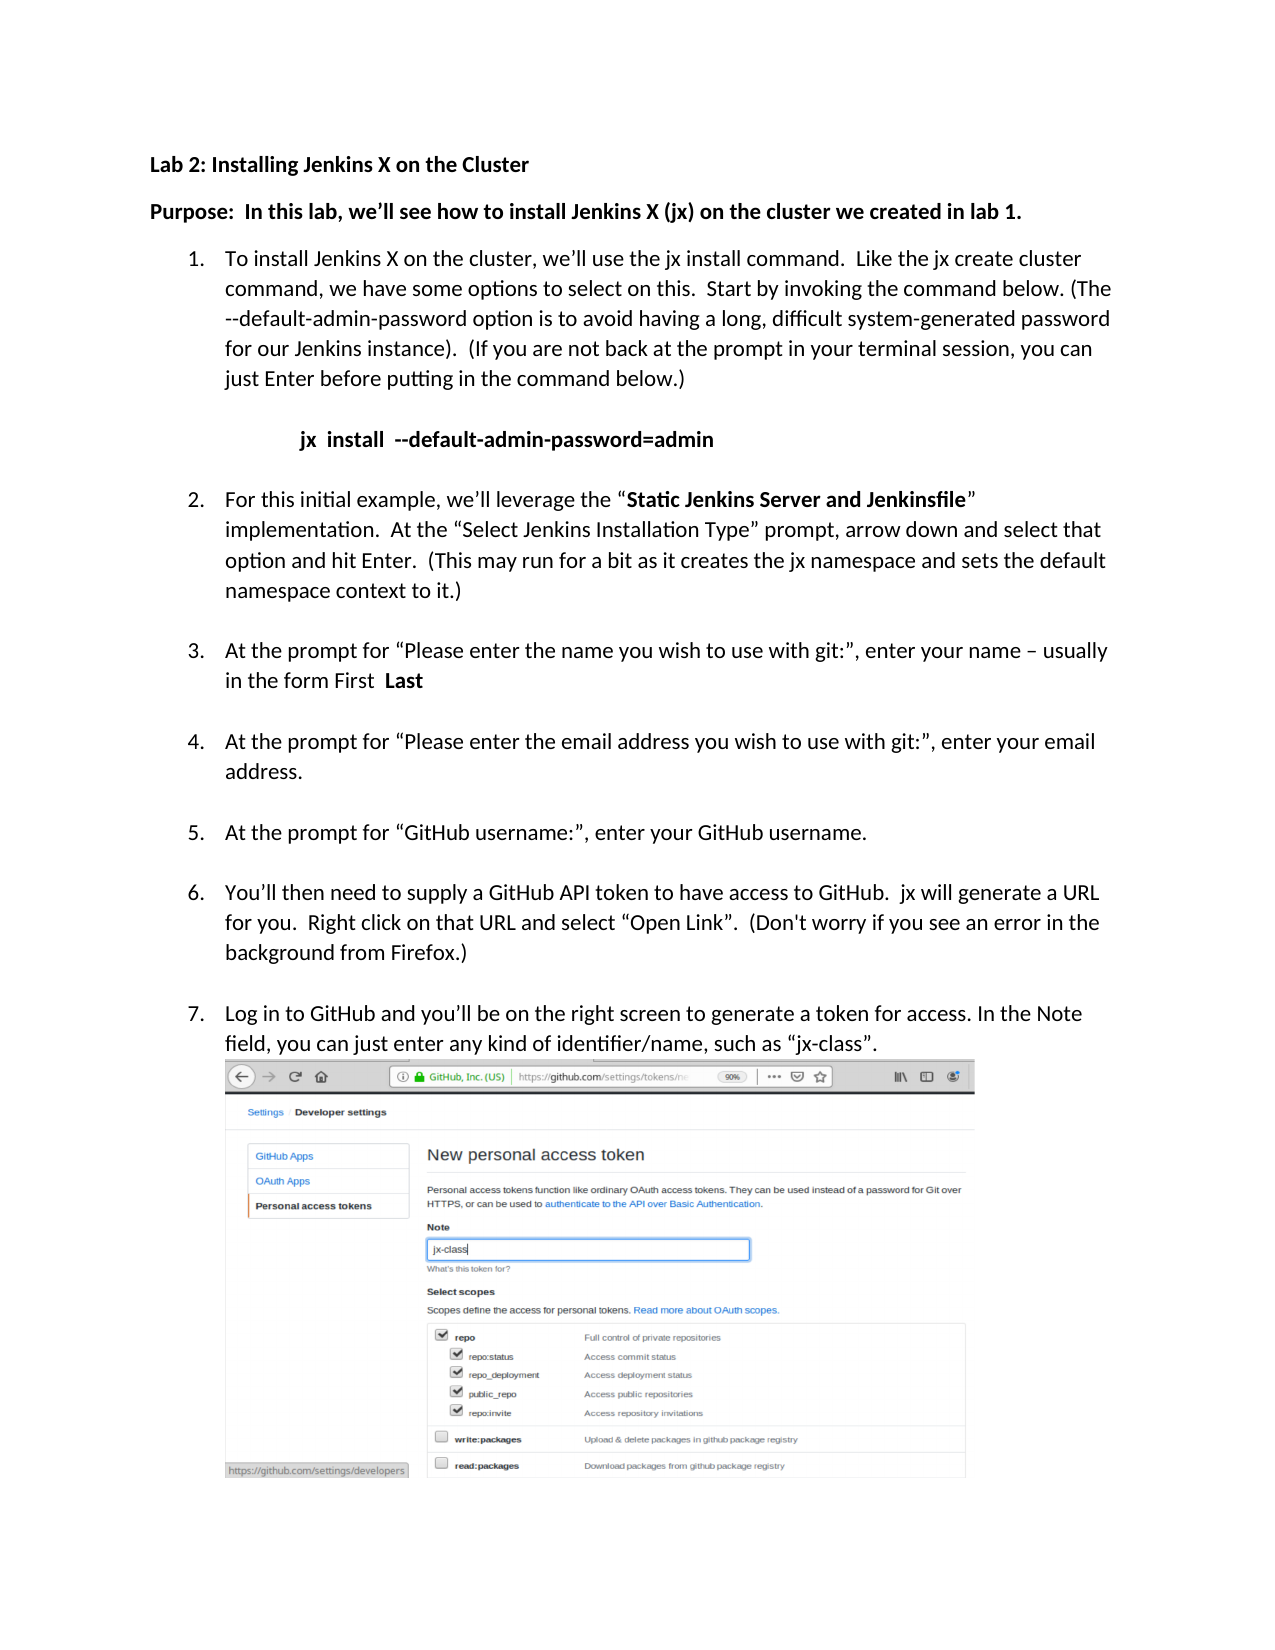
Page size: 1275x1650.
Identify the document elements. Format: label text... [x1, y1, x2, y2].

list jx install --default-admin-password=admin [300, 425, 1125, 453]
list Log in to GitHub and you’ll be on the right screen to generate a token for access. In the Note field, you can just enter any kind of identifier/name, such as “jx-class”. [187, 999, 1125, 1057]
text Lab 2: Installing Jenkins X on the Cluster [150, 150, 1125, 178]
picture [225, 1059, 975, 1478]
list At the prompt for “GitHub username:”, enter your GitHub username. [187, 818, 1125, 846]
list You’ll then need to supply a GitHub API token to have access to GitHub. jx will generate a URL for you. Right click on that URL and select “Open Link”. (Don't worry if you see an error in the background from Firefox.) [187, 878, 1125, 967]
list To install Jenkins X on the cluster, we’ll use the jx install command. Like the jx create cluster command, we have some options to select on this. Start by invoking the command below. (The --default-admin-password option is to avoid having a long, difficult system-generated password for our Jenkins instance). (If you are not back at the prompt in your terminal session, you can just Enter before putting in the command below.) [187, 244, 1125, 393]
list At the prompt for “Please enter the email address you wish to use with git:”, enter your email address. [187, 727, 1125, 785]
list At the prompt for “Please enter the name you wish to use with git:”, enter your name – usually in the form First Last [187, 636, 1125, 695]
list For this initial example, we’ll leverage the “Static Jenkins Server and Jenkinsfile” implementation. At the “Select Jenkins Installation Type” prompt, arrow down and select that option and hit Enter. (This may run for a bit as it creates the jx namespace and sets the default namespace context to it.) [187, 485, 1125, 604]
text Purpose: In this lab, we’ll see how to install Jenkins X (jx) on the cluster we created in lab 1. [150, 197, 1125, 225]
